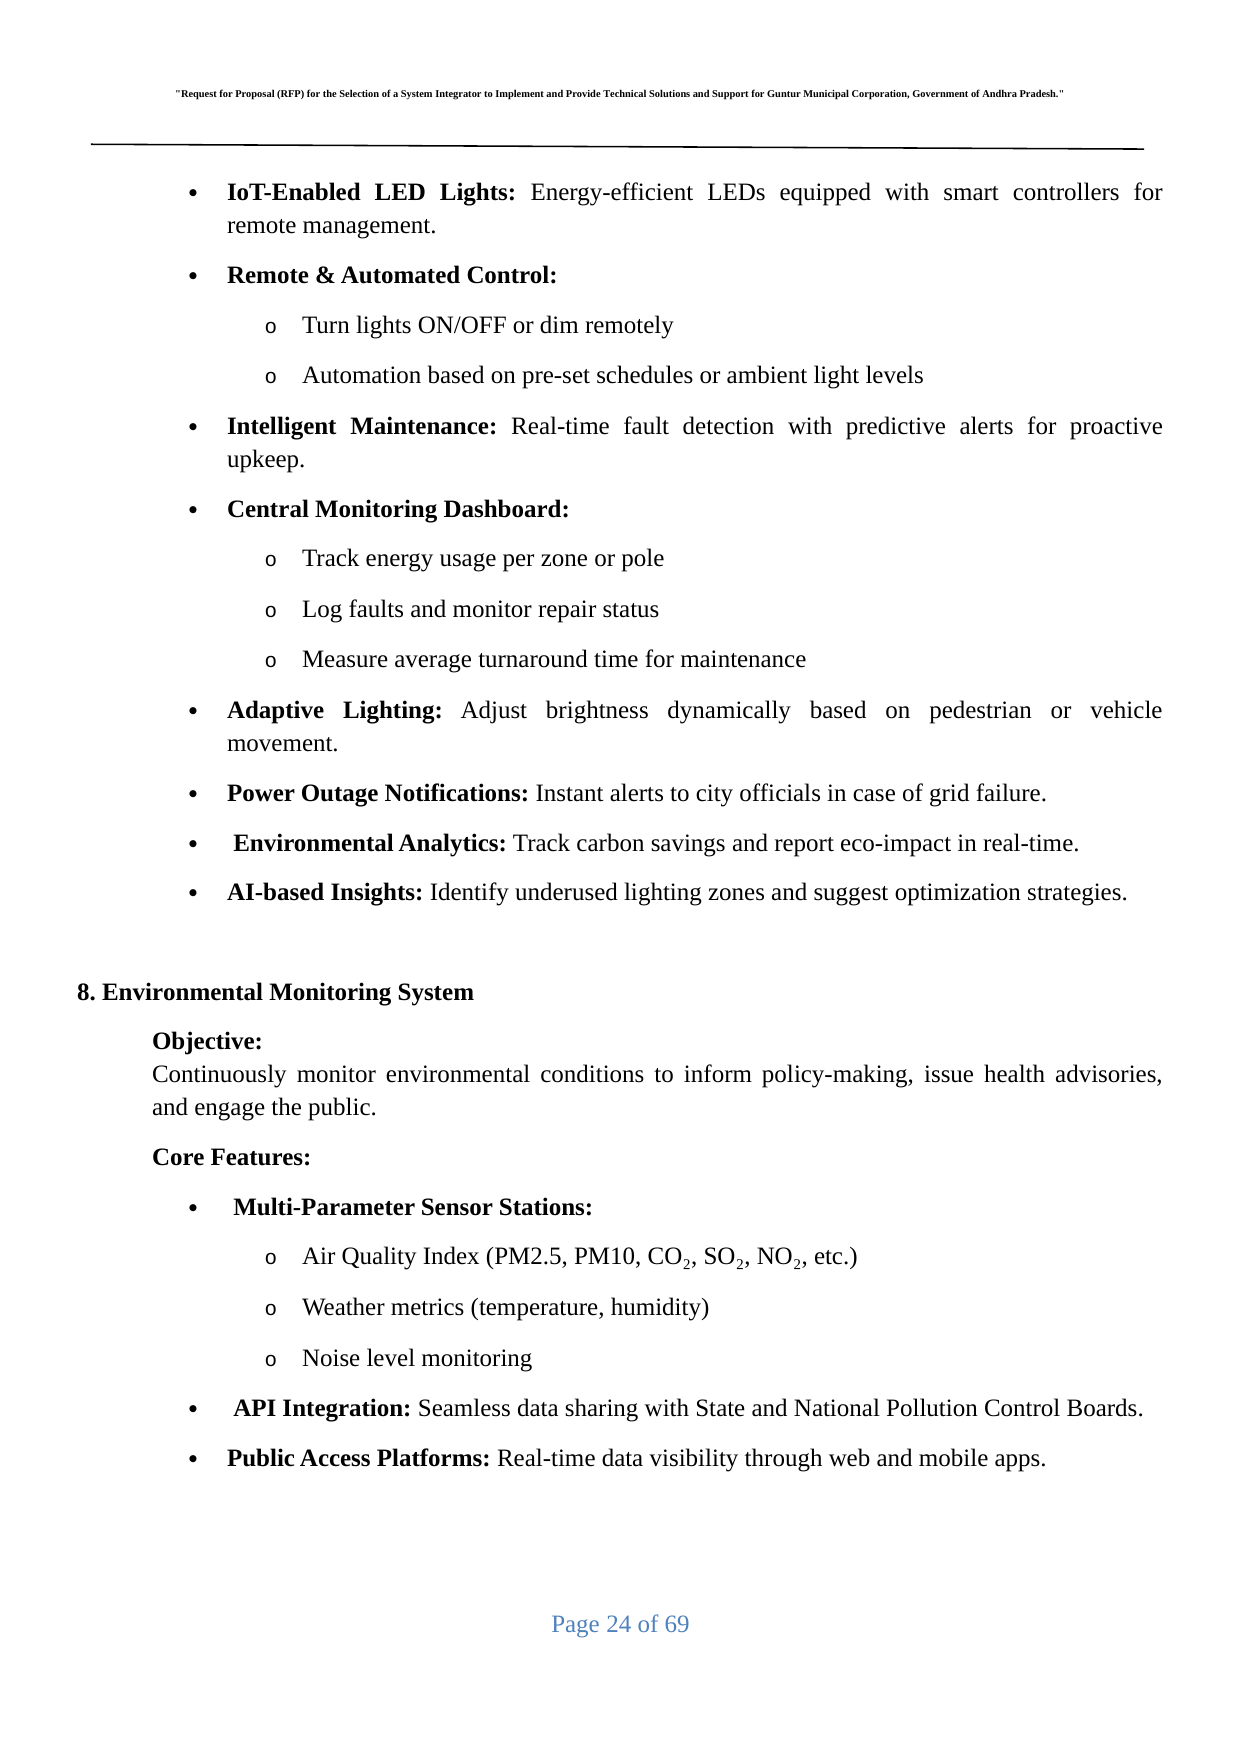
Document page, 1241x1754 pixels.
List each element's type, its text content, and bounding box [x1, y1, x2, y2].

list Central Monitoring Dashboard: [189, 494, 1163, 522]
list Noise level monitoring [264, 1343, 1163, 1372]
text Objective: Continuously monitor environmental conditions to inform policy-making, issue health advisories, and engage the public. [152, 1026, 1163, 1121]
list Adaptive Lighting: Adjust brightness dynamically based on pedestrian or vehicle movement. [189, 695, 1163, 757]
list Turn lights ON/OFF or dim remotely [264, 310, 1163, 339]
list Intelligent Maintenance: Real-time fault detection with predictive alerts for proactive upkeep. [189, 411, 1163, 473]
list IoT-Enabled LED Lights: Energy-efficient LEDs equipped with smart controllers for remote management. [189, 177, 1163, 239]
list Measure average turnaround time for maintenance [264, 644, 1163, 674]
list AI-based Insights: Identify underused lighting zones and suggest optimization strategies. [189, 877, 1163, 906]
list Weather metrics (temperature, humidity) [264, 1292, 1163, 1322]
list Multi-Parameter Sensor Stations: [189, 1192, 1163, 1221]
list Track energy usage per zone or pole [264, 543, 1163, 573]
list Remote & Automated Control: [189, 260, 1163, 289]
text 8. Environmental Monitoring System [77, 977, 1163, 1005]
list Power Outage Notifications: Instant alerts to city officials in case of grid failure. [189, 778, 1163, 807]
list Air Quality Index (PM2.5, PM10, CO₂, SO₂, NO₂, etc.) [264, 1241, 1163, 1271]
list Log faults and monitor repair status [264, 594, 1163, 623]
text Core Features: [152, 1142, 1163, 1171]
list Automation based on pre-set schedules or ambient light levels [264, 360, 1163, 390]
list Public Access Platforms: Real-time data visibility through web and mobile apps. [189, 1443, 1163, 1472]
list Environmental Analytics: Track carbon savings and report eco-impact in real-time. [189, 828, 1163, 856]
list API Integration: Seamless data sharing with State and National Pollution Control Boards. [189, 1393, 1163, 1422]
